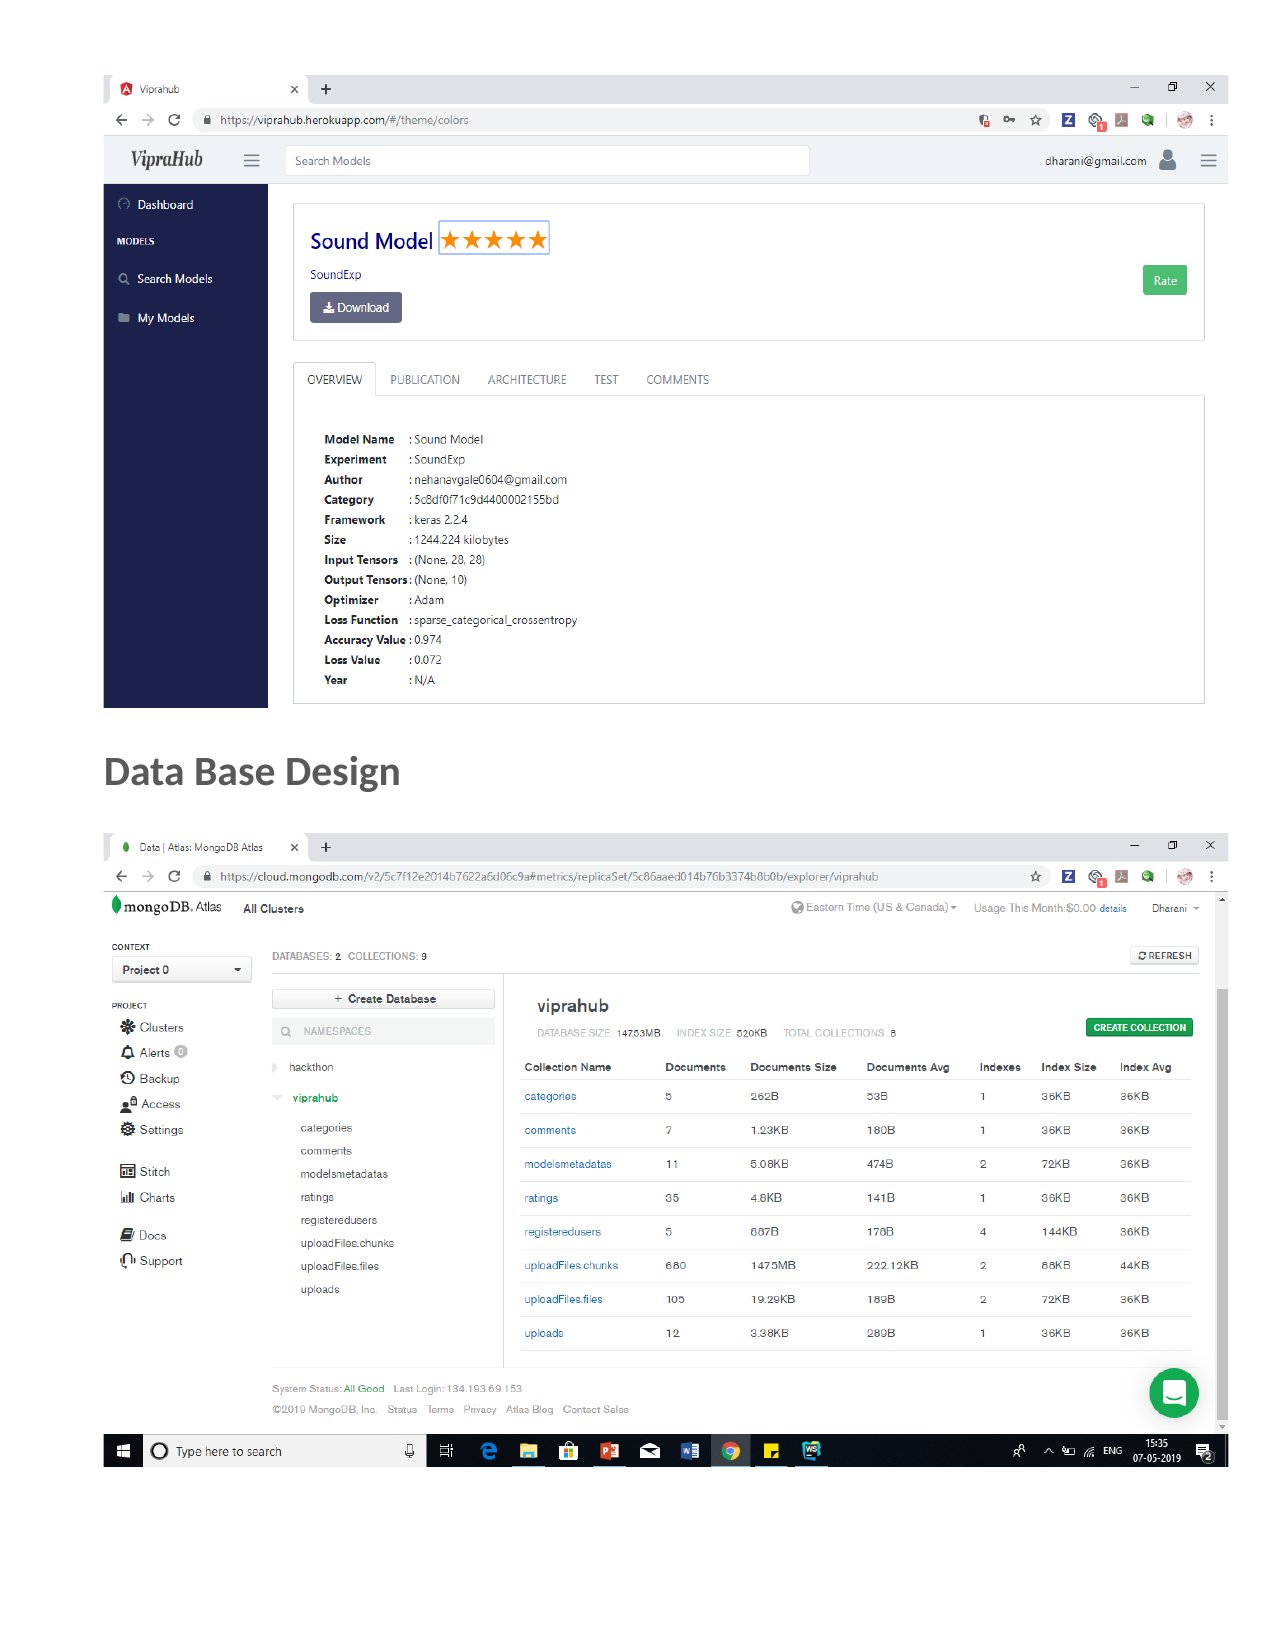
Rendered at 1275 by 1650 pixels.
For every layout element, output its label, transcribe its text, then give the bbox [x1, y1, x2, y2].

text Data Base Design [103, 745, 1092, 796]
picture [103, 833, 1229, 1467]
picture [103, 75, 1229, 708]
